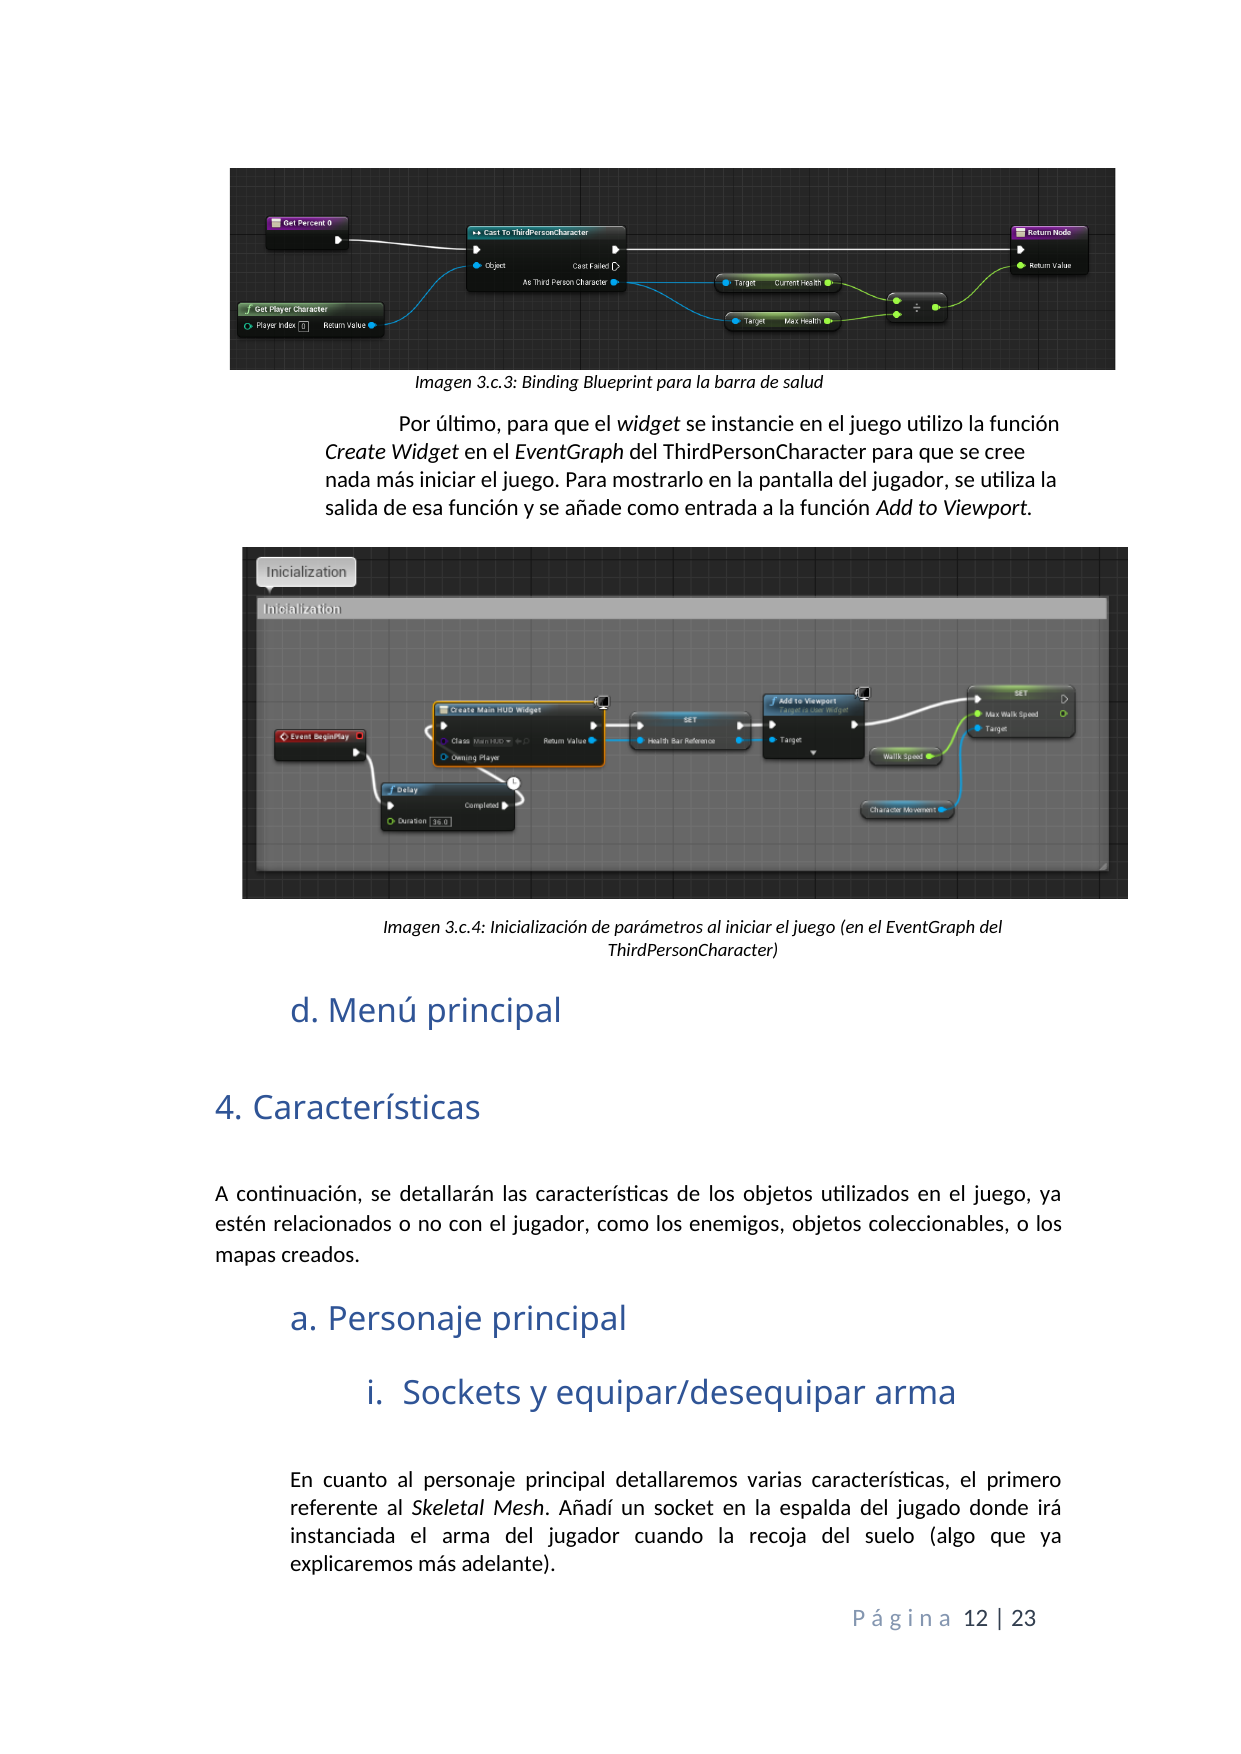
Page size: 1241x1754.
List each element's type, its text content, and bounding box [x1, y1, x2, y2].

list En cuanto al personaje principal detallaremos varias características, el primero referente al Skeletal Mesh. Añadí un socket en la espalda del jugado donde irá instanciada el arma del jugador cuando la recoja del suelo (algo que ya explicaremos más adelante). [290, 1465, 1063, 1577]
text Imagen 3.c.4: Inicialización de parámetros al iniciar el juego (en el EventGraph del ThirdPersonCharacter) [325, 899, 1063, 962]
subtitle Personaje principal [290, 1295, 1063, 1340]
subtitle Menú principal [290, 987, 1063, 1032]
picture [229, 168, 1116, 370]
subtitle Características [215, 1083, 1063, 1129]
picture [242, 547, 1128, 899]
subtitle Sockets y equipar/desequipar arma [383, 1369, 1063, 1414]
text A continuación, se detallarán las características de los objetos utilizados en el juego, ya estén relacionados o no con el jugador, como los enemigos, objetos coleccionables, o los mapas creados. [215, 1179, 1063, 1268]
text Por último, para que el widget se instancie en el juego utilizo la función Create Widget en el EventGraph del ThirdPersonCharacter para que se cree nada más iniciar el juego. Para mostrarlo en la pantalla del jugador, se utiliza la salida de esa función y se añade como entrada a la función Add to Viewport. [325, 409, 1063, 521]
